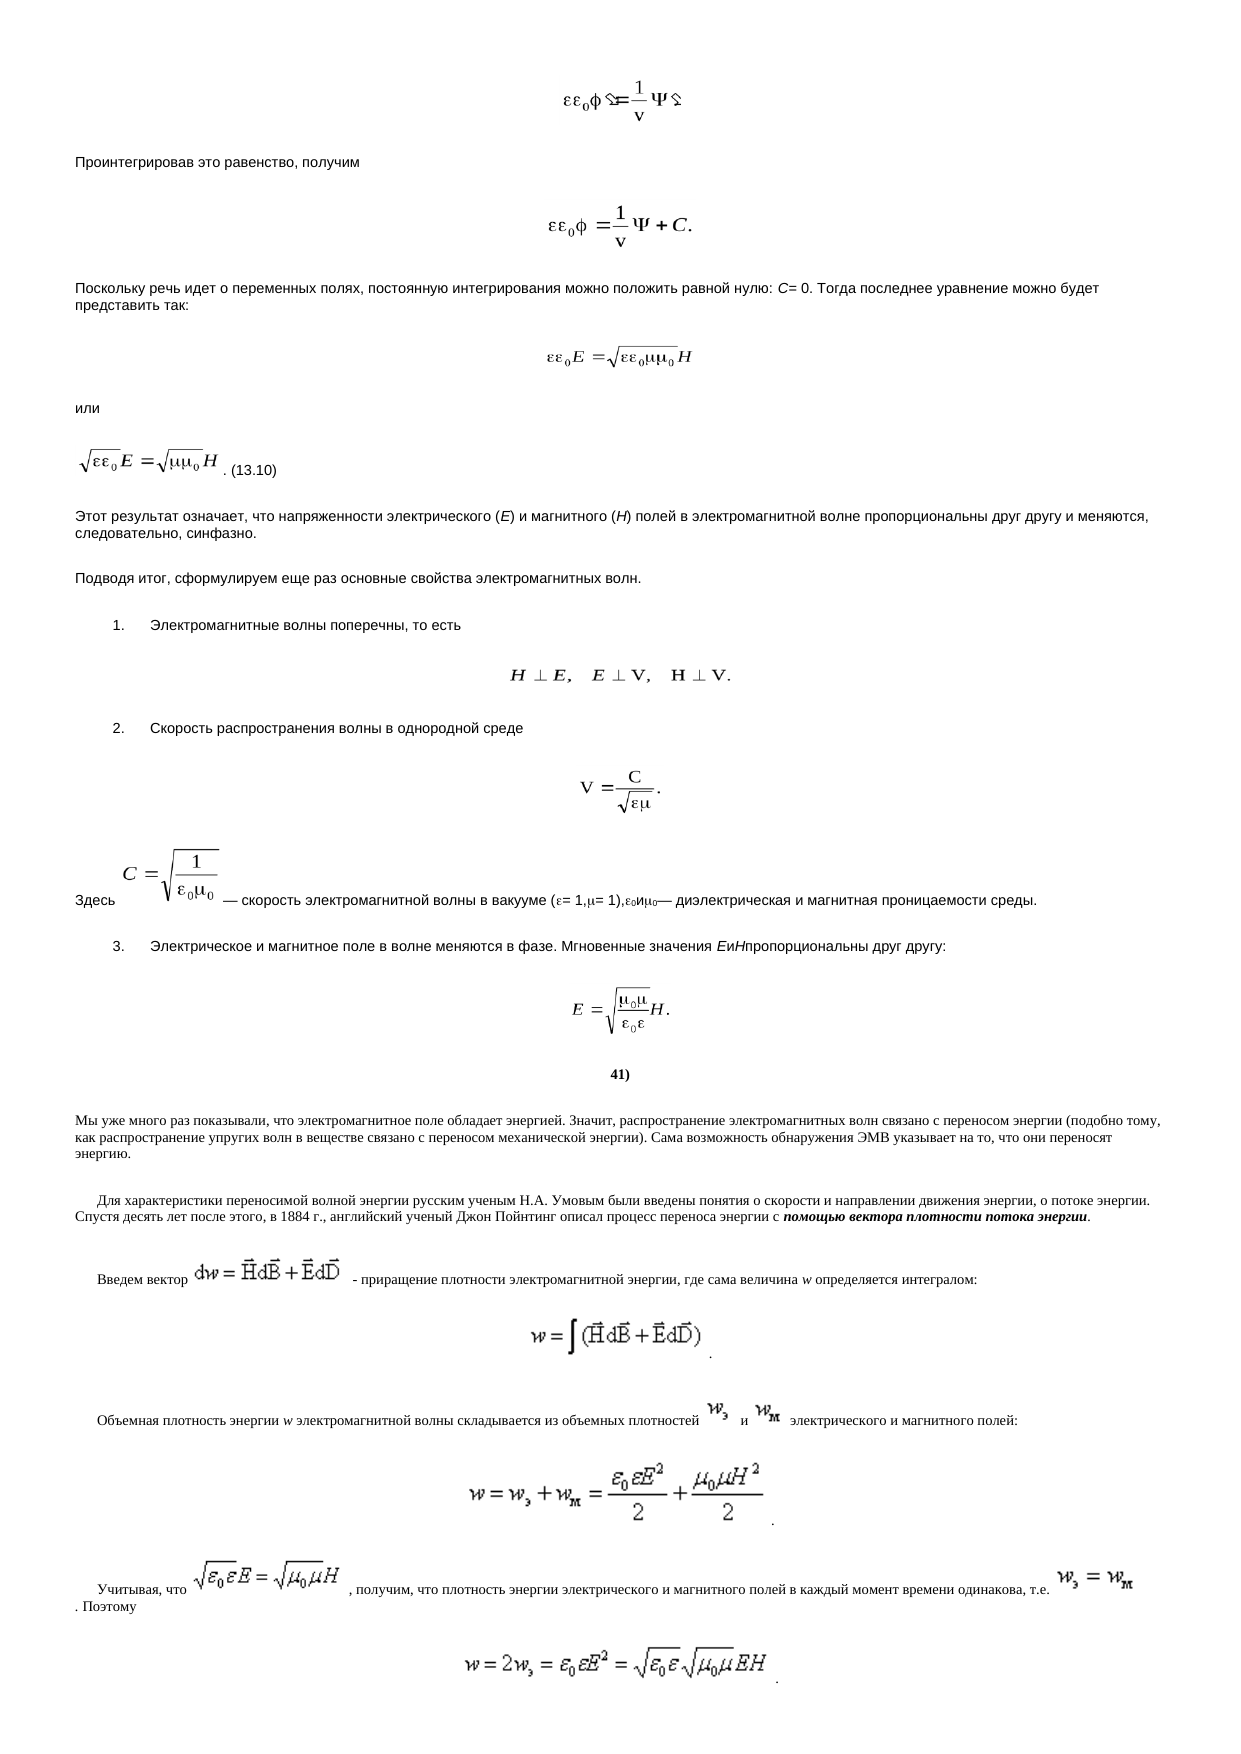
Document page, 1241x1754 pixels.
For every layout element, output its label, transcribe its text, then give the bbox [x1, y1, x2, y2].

picture [119, 844, 223, 905]
picture [75, 445, 223, 476]
picture [1053, 1558, 1138, 1595]
text Введем вектор - приращение плотности электромагнитной энергии, где сама величина w определяется интегралом: [75, 1254, 1165, 1288]
picture [191, 1253, 346, 1285]
text Объемная плотность энергии w электромагнитной волны складывается из объемных плотностей и электрического и магнитного полей: [75, 1391, 1165, 1429]
picture [568, 983, 672, 1037]
picture [190, 1557, 345, 1595]
text Поскольку речь идет о переменных полях, постоянную интегрирования можно положить равной нулю: С= 0. Тогда последнее уравнение можно будет представить так: [75, 280, 1165, 313]
text . [75, 1317, 1165, 1361]
picture [559, 75, 681, 125]
picture [576, 765, 664, 816]
text . (13.10) [75, 446, 1165, 478]
text Этот результат означает, что напряженности электрического (Е) и магнитного (Н) полей в электромагнитной волне пропорциональны друг другу и меняются, следовательно, синфазно. [75, 507, 1165, 541]
text Мы уже много раз показывали, что электромагнитное поле обладает энергией. Значит, распространение электромагнитных волн связано с переносом энергии (подобно тому, как распространение упругих волн в веществе связано с переносом механической энергии). Сама возможность обнаружения ЭМВ указывает на то, что они переносят энергию. [75, 1112, 1165, 1162]
picture [703, 1390, 733, 1426]
text Проинтегрировав это равенство, получим [75, 153, 1165, 170]
text 41) [75, 1066, 1165, 1083]
picture [461, 1643, 772, 1684]
text Для характеристики переносимой волной энергии русским ученым Н.А. Умовым были введены понятия о скорости и направлении движения энергии, о потоке энергии. Спустя десять лет после этого, в 1884 г., английский ученый Джон Пойнтинг описал процесс переноса энергии с помощью вектора плотности потока энергии. [75, 1191, 1165, 1225]
text Здесь — скорость электромагнитной волны в вакууме (= 1,= 1),0и0— диэлектрическая и магнитная проницаемости среды. [75, 844, 1165, 908]
text или [75, 400, 1165, 417]
text Подводя итог, сформулируем еще раз основные свойства электромагнитных волн. [75, 570, 1165, 587]
picture [506, 662, 734, 687]
picture [751, 1392, 783, 1426]
list Скорость распространения волны в однородной среде [112, 719, 1165, 736]
list Электрическое и магнитное поле в волне меняются в фазе. Мгновенные значения ЕиНпропорциональны друг другу: [112, 937, 1165, 954]
list Электромагнитные волны поперечны, то есть [112, 616, 1165, 633]
text Учитывая, что , получим, что плотность энергии электрического и магнитного полей в каждый момент времени одинакова, т.е. . Поэтому [75, 1557, 1165, 1614]
picture [543, 342, 697, 371]
picture [527, 1317, 705, 1359]
picture [465, 1458, 768, 1525]
picture [544, 199, 696, 251]
